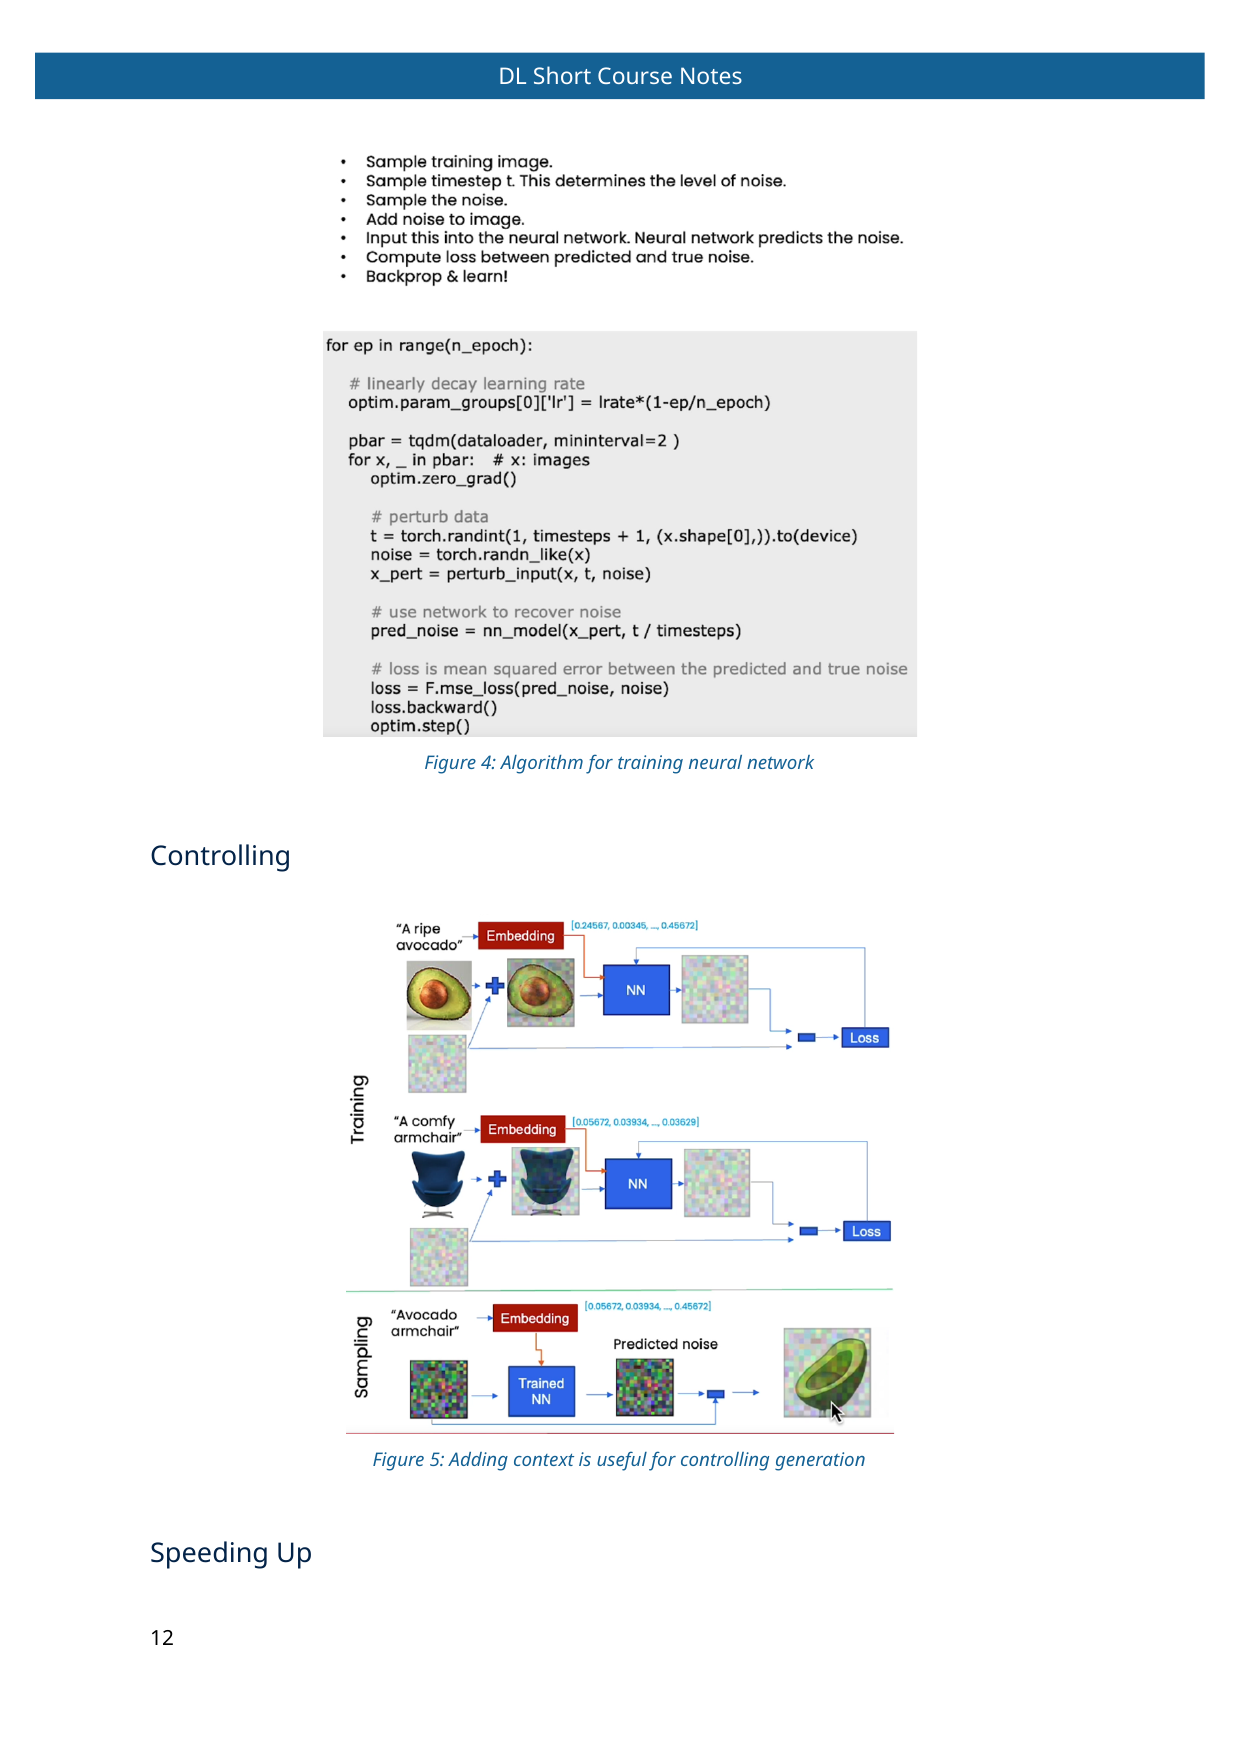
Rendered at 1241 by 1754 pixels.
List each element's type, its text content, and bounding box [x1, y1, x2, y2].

picture [346, 914, 895, 1434]
subtitle Controlling [150, 836, 1090, 873]
picture [323, 150, 918, 737]
text Figure 5: Adding context is useful for controlling generation [150, 1446, 1090, 1471]
subtitle Speeding Up [150, 1533, 1090, 1570]
text Figure 4: Algorithm for training neural network [150, 749, 1090, 775]
